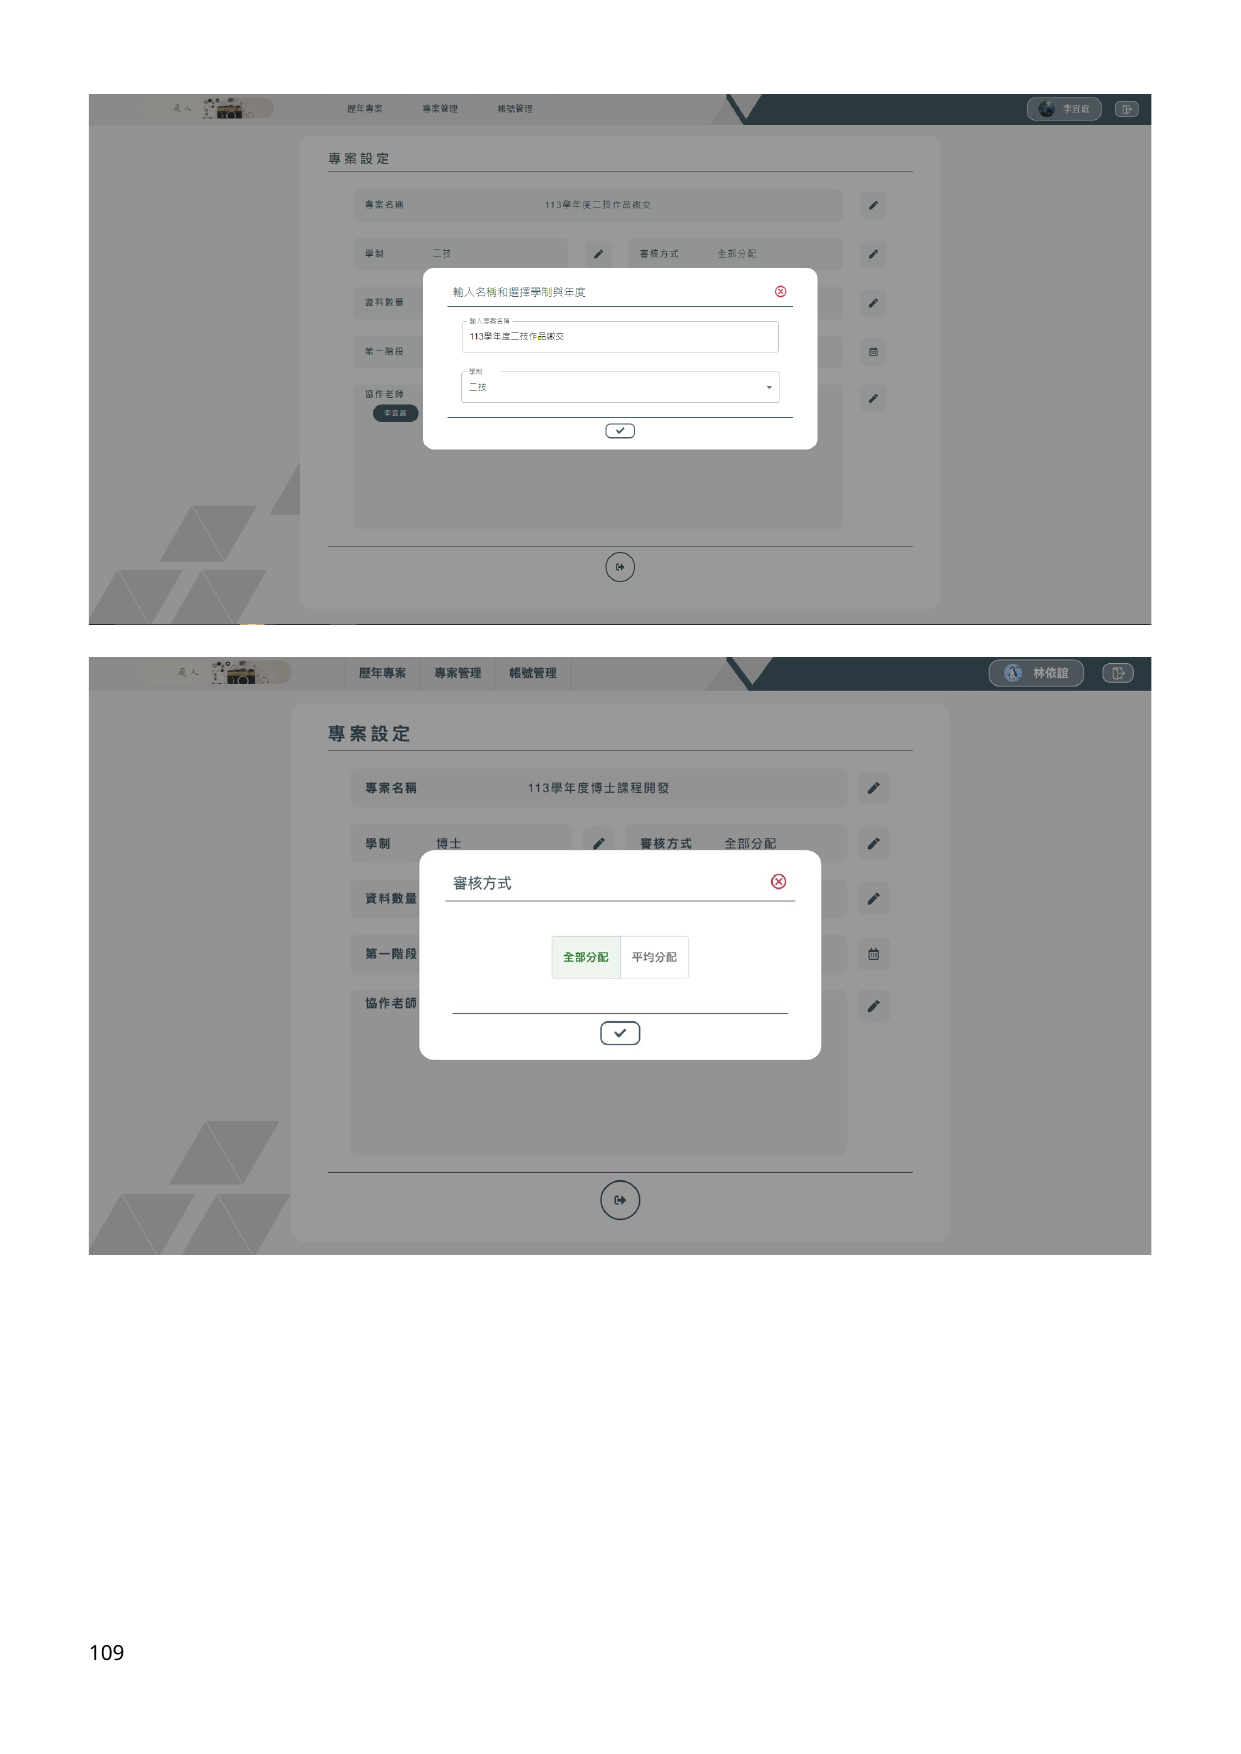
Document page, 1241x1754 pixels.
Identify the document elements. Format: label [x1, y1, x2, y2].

picture [88, 94, 1152, 625]
picture [88, 657, 1152, 1255]
